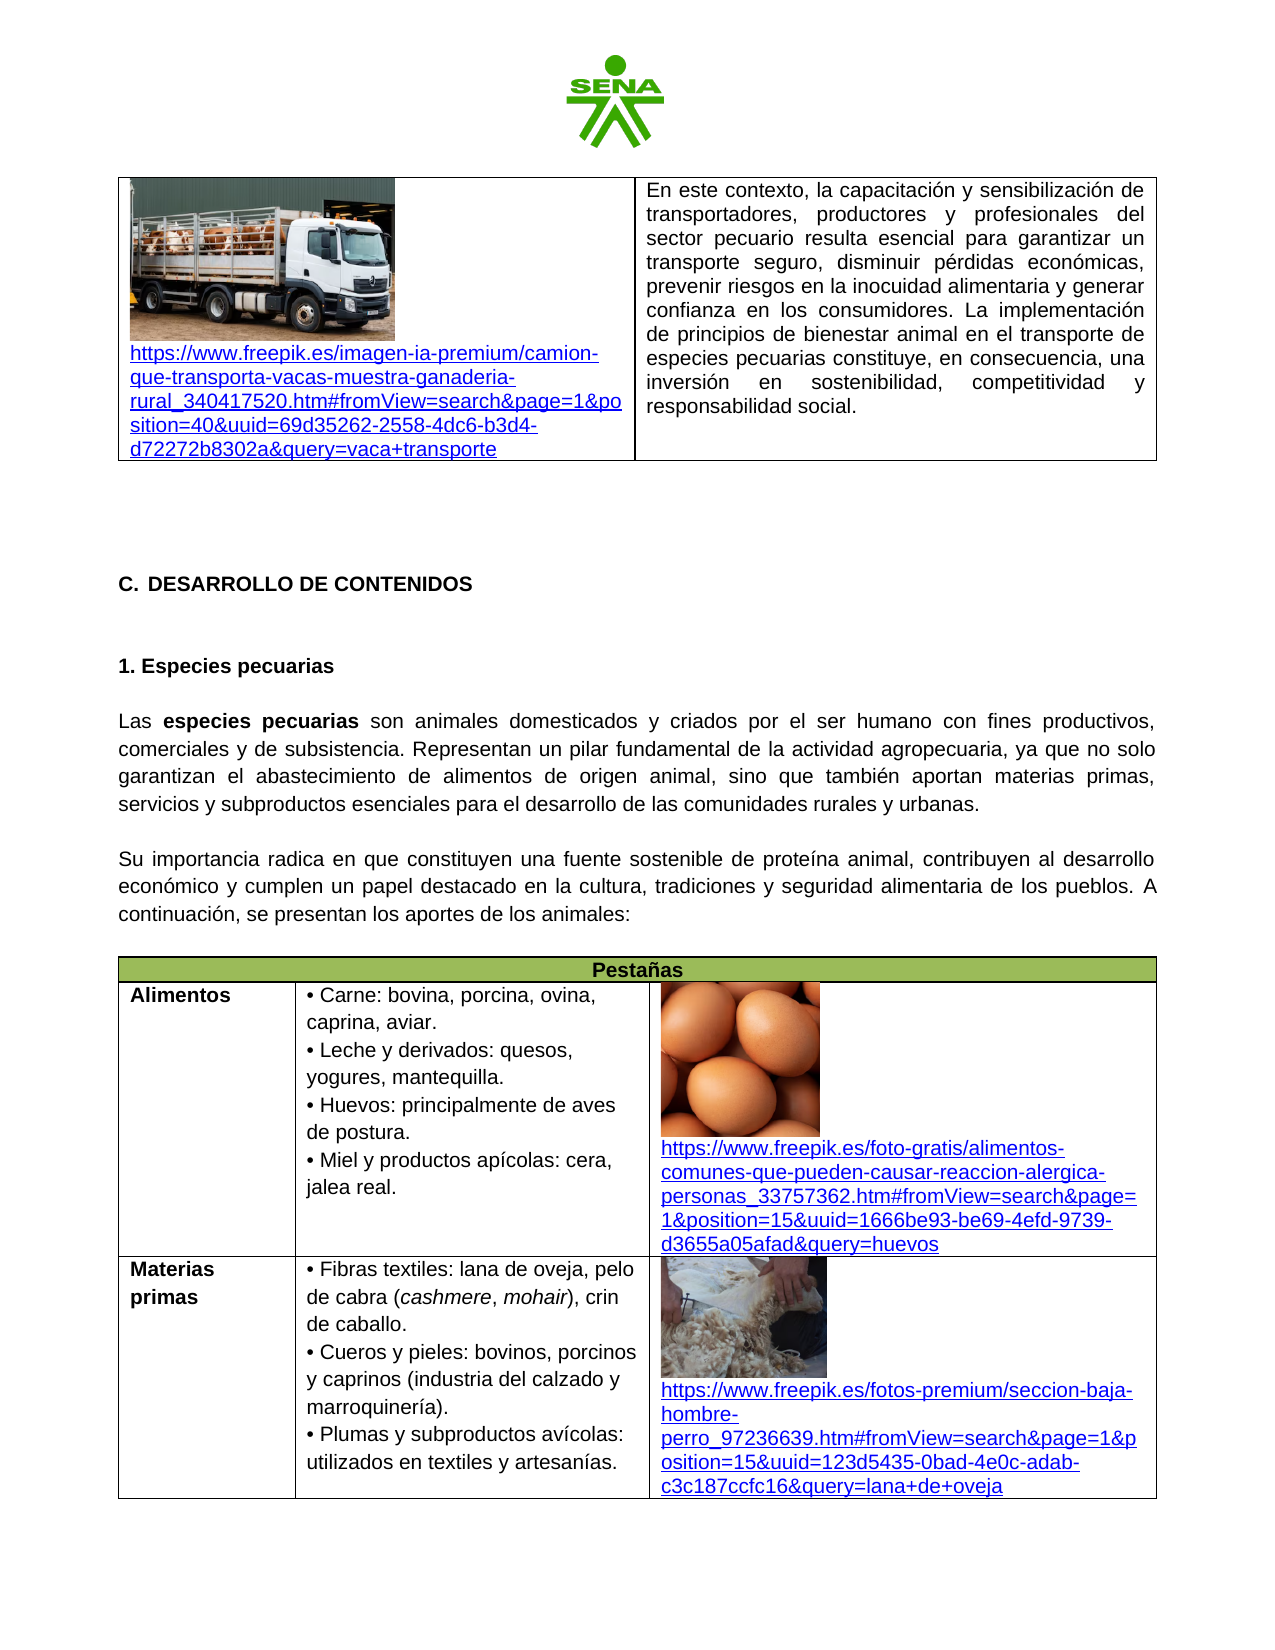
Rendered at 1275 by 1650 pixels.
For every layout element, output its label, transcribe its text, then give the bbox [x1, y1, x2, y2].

picture [660, 1257, 827, 1378]
text Su importancia radica en que constituyen una fuente sostenible de proteína animal, contribuyen al desarrollo económico y cumplen un papel destacado en la cultura, tradiciones y seguridad alimentaria de los pueblos. A continuación, se presentan los aportes de los animales: [118, 846, 1157, 925]
table_cell Alimentos [119, 983, 295, 1256]
table_cell Materias primas [119, 1257, 295, 1498]
list DESARROLLO DE CONTENIDOS [118, 571, 1157, 595]
table_header En este contexto, la capacitación y sensibilización de transportadores, productores y profesionales del sector pecuario resulta esencial para garantizar un transporte seguro, disminuir pérdidas económicas, prevenir riesgos en la inocuidad alimentaria y generar confianza en los consumidores. La implementación de principios de bienestar animal en el transporte de especies pecuarias constituye, en consecuencia, una inversión en sostenibilidad, competitividad y responsabilidad social. [636, 178, 1156, 460]
picture [660, 982, 820, 1137]
table_cell https://www.freepik.es/foto-gratis/alimentos-comunes-que-pueden-causar-reaccion-alergica-personas_33757362.htm#fromView=search&page=1&position=15&uuid=1666be93-be69-4efd-9739-d3655a05afad&query=huevos [650, 983, 1156, 1256]
table_header https://www.freepik.es/imagen-ia-premium/camion-que-transporta-vacas-muestra-ganaderia-rural_340417520.htm#fromView=search&page=1&position=40&uuid=69d35262-2558-4dc6-b3d4-d72272b8302a&query=vaca+transporte [119, 178, 634, 460]
picture [566, 55, 664, 148]
table_cell • Carne: bovina, porcina, ovina, caprina, aviar. • Leche y derivados: quesos, yogures, mantequilla. • Huevos: principalmente de aves de postura. • Miel y productos apícolas: cera, jalea real. [296, 983, 649, 1256]
table_header Pestañas [119, 958, 1156, 981]
text Las especies pecuarias son animales domesticados y criados por el ser humano con fines productivos, comerciales y de subsistencia. Representan un pilar fundamental de la actividad agropecuaria, ya que no solo garantizan el abastecimiento de alimentos de origen animal, sino que también aportan materias primas, servicios y subproductos esenciales para el desarrollo de las comunidades rurales y urbanas. [118, 709, 1157, 815]
text 1. Especies pecuarias [118, 654, 1157, 678]
table_cell https://www.freepik.es/fotos-premium/seccion-baja-hombre-perro_97236639.htm#fromView=search&page=1&position=15&uuid=123d5435-0bad-4e0c-adab-c3c187ccfc16&query=lana+de+oveja [650, 1257, 1156, 1498]
picture [129, 178, 395, 341]
table_cell • Fibras textiles: lana de oveja, pelo de cabra (cashmere, mohair), crin de caballo. • Cueros y pieles: bovinos, porcinos y caprinos (industria del calzado y marroquinería). • Plumas y subproductos avícolas: utilizados en textiles y artesanías. [296, 1257, 649, 1498]
